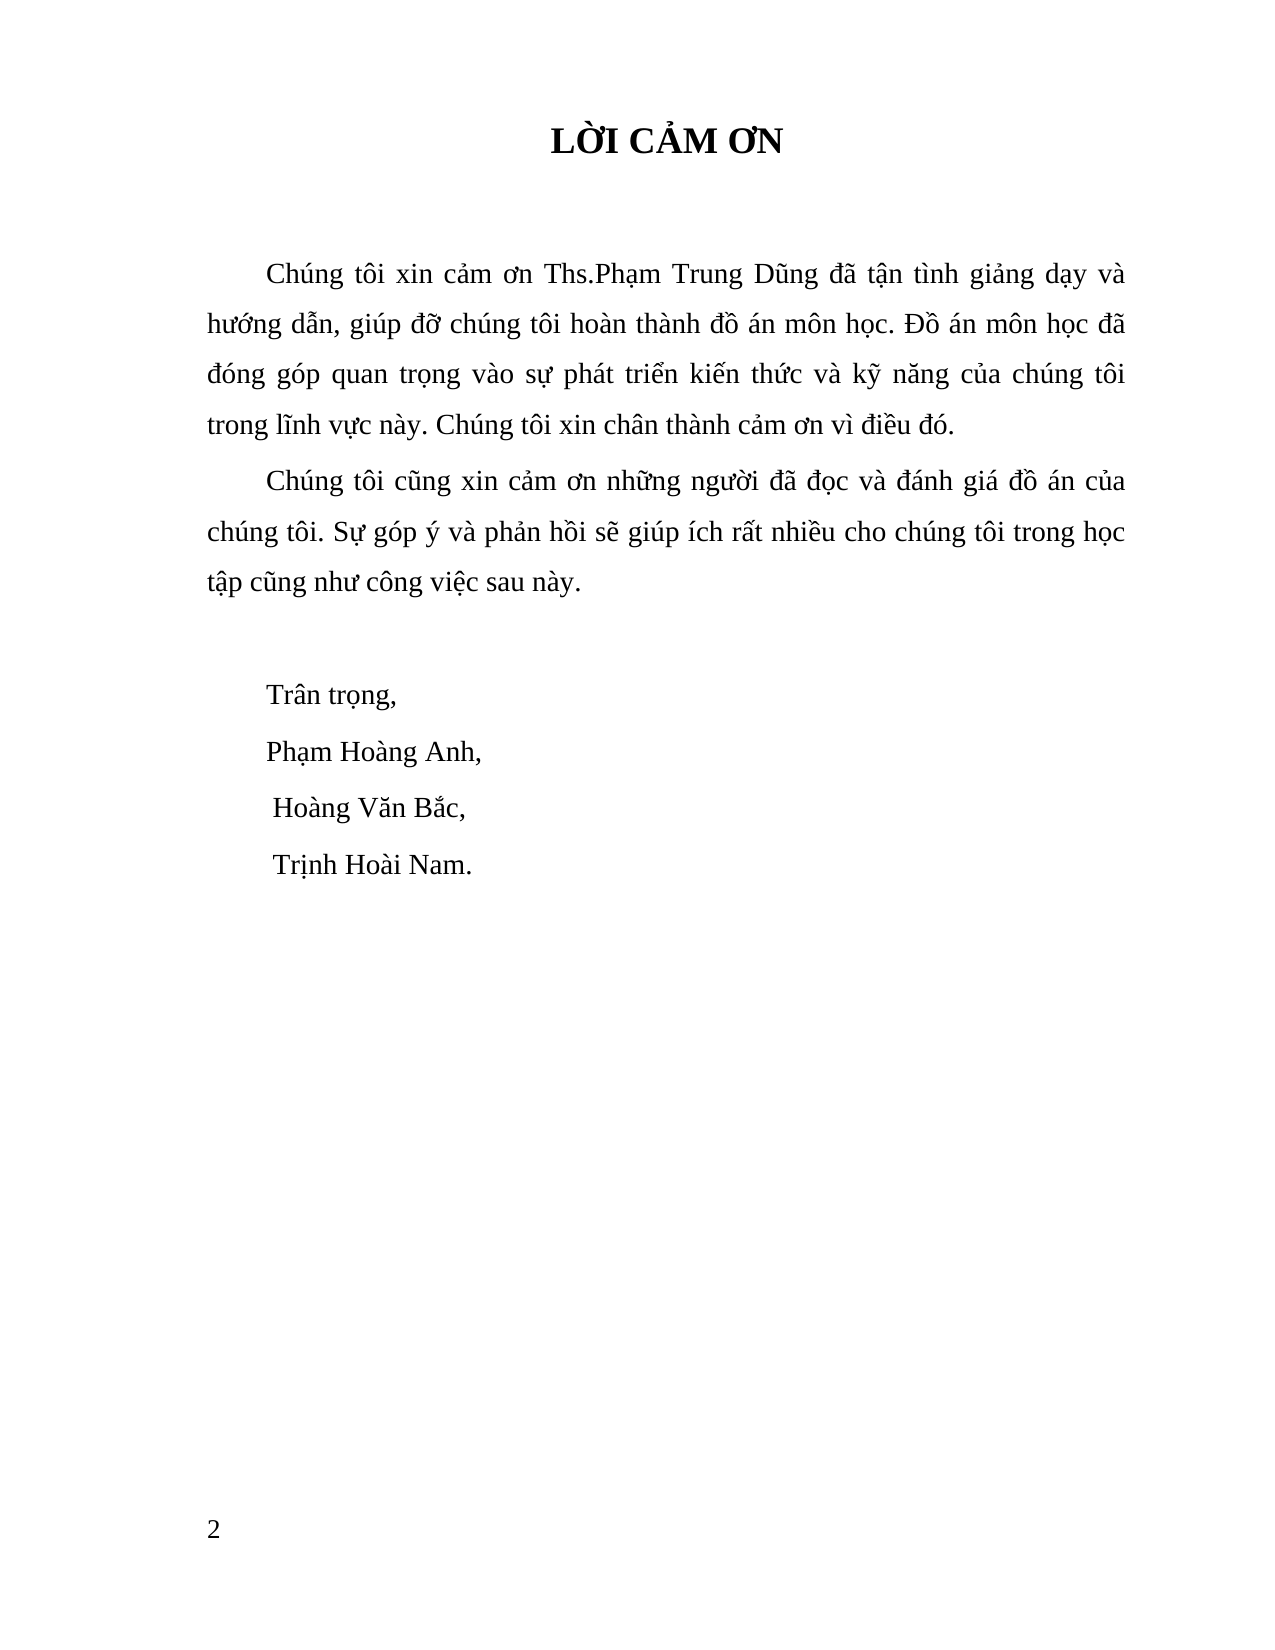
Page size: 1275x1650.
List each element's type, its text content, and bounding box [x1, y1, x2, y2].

subtitle LỜI CẢM ƠN [207, 118, 1127, 161]
text Phạm Hoàng Anh, [207, 734, 1127, 767]
text Chúng tôi xin cảm ơn Ths.Phạm Trung Dũng đã tận tình giảng dạy và hướng dẫn, giúp đỡ chúng tôi hoàn thành đồ án môn học. Đồ án môn học đã đóng góp quan trọng vào sự phát triển kiến thức và kỹ năng của chúng tôi trong lĩnh vực này. Chúng tôi xin chân thành cảm ơn vì điều đó. [207, 256, 1127, 440]
text Trân trọng, [207, 677, 1127, 711]
text Trịnh Hoài Nam. [207, 847, 1127, 880]
text Hoàng Văn Bắc, [207, 790, 1127, 824]
text Chúng tôi cũng xin cảm ơn những người đã đọc và đánh giá đồ án của chúng tôi. Sự góp ý và phản hồi sẽ giúp ích rất nhiều cho chúng tôi trong học tập cũng như công việc sau này. [207, 463, 1127, 598]
